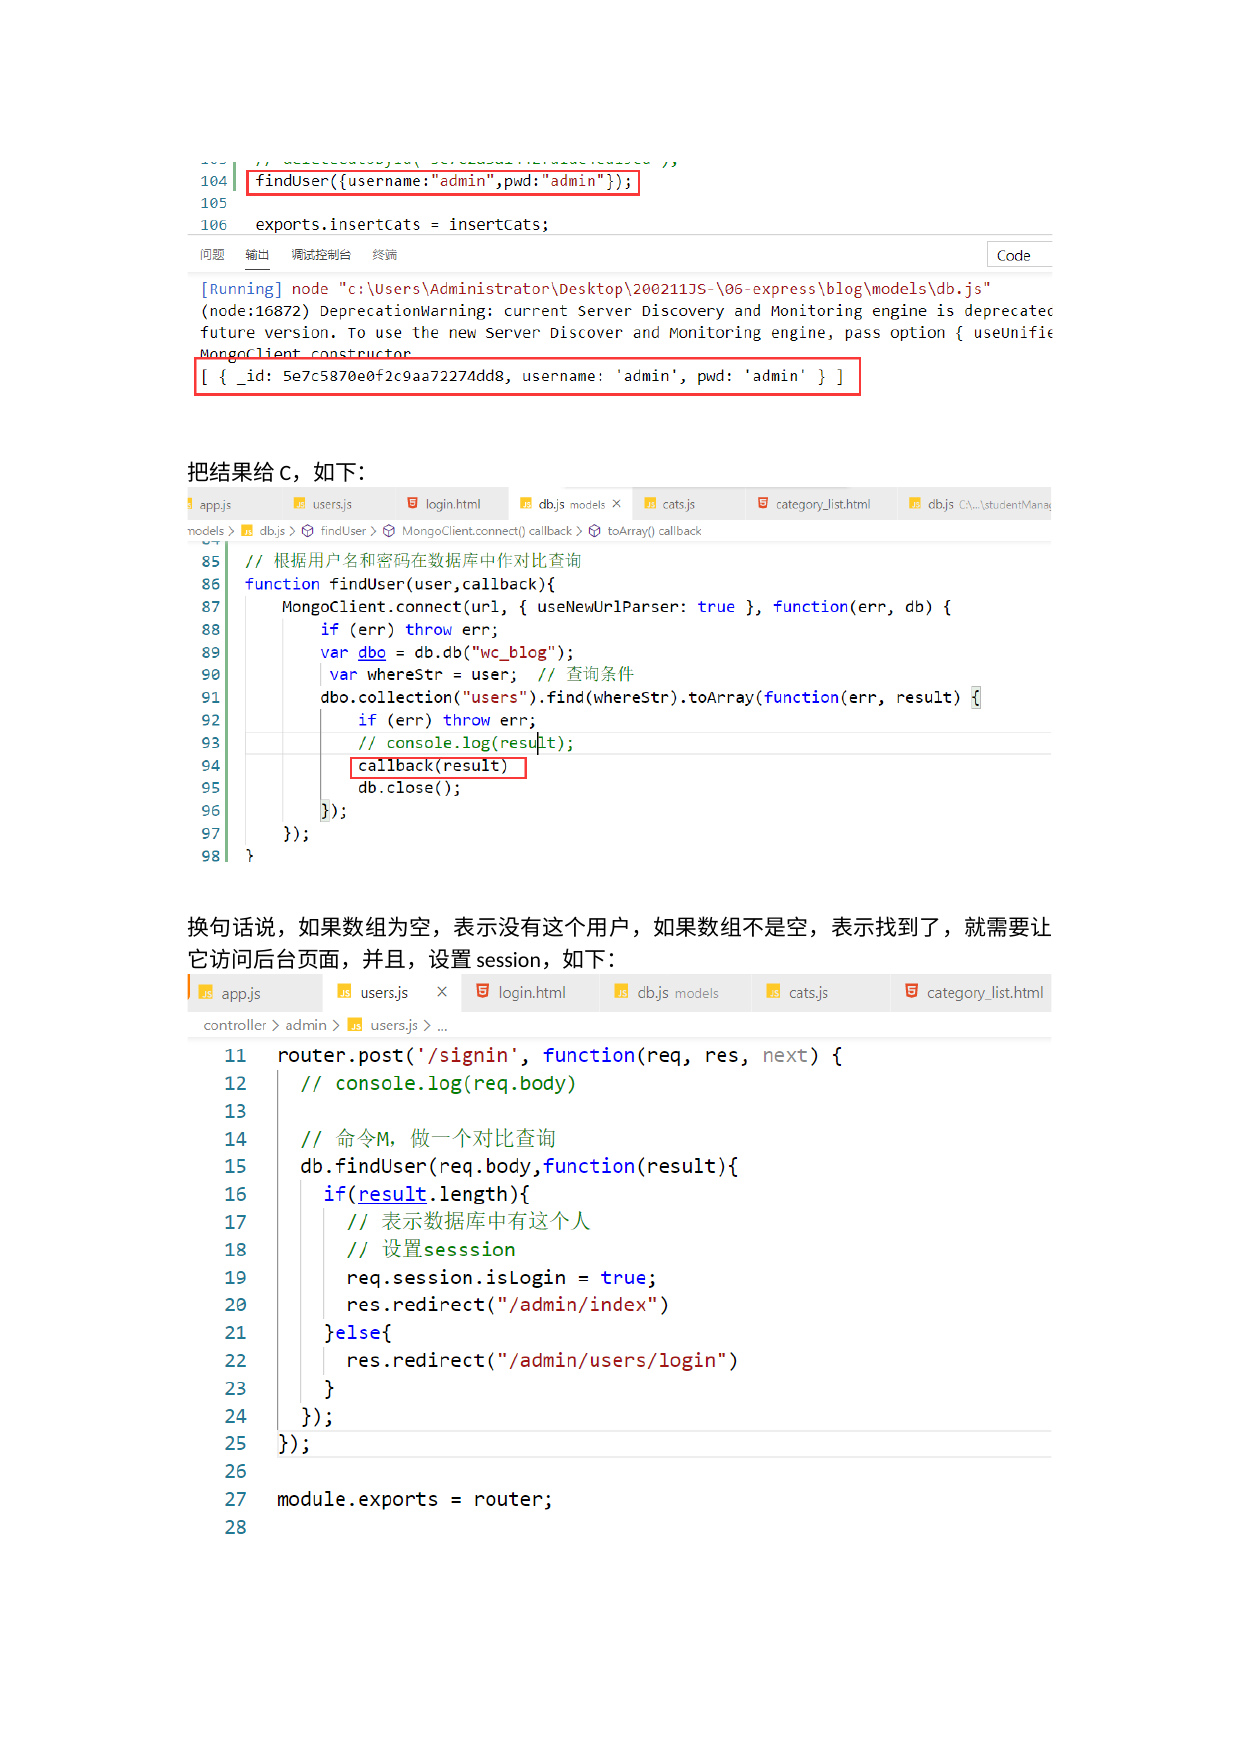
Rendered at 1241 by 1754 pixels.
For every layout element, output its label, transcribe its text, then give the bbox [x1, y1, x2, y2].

picture [187, 487, 1052, 862]
list 把结果给C，如下： [187, 454, 1053, 487]
picture [187, 162, 1053, 409]
list 换句话说，如果数组为空，表示没有这个用户，如果数组不是空，表示找到了，就需要让它访问后台页面，并且，设置session，如下： [187, 909, 1053, 974]
picture [187, 974, 1052, 1561]
